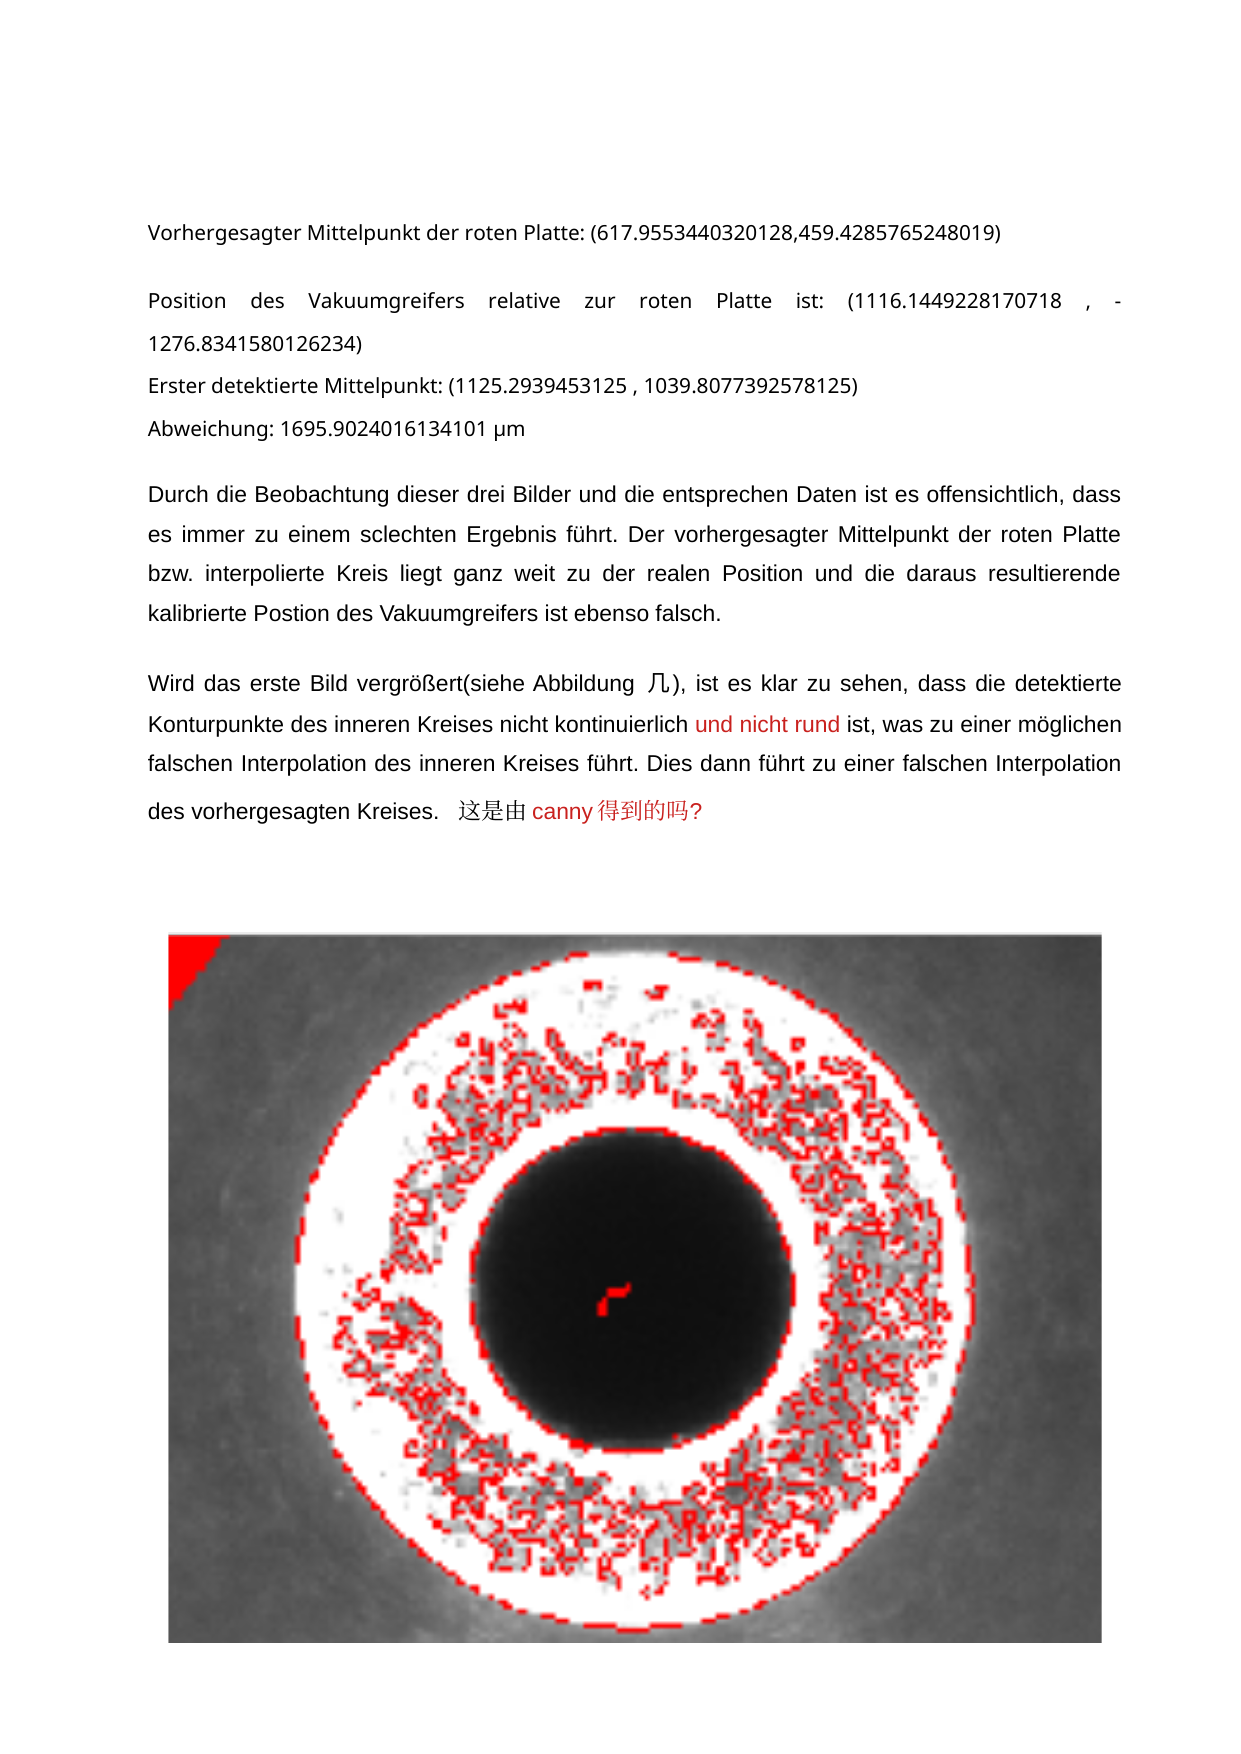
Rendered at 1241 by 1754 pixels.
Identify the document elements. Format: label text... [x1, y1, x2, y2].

picture [168, 932, 1102, 1643]
text Vorhergesagter Mittelpunkt der roten Platte: (617.9553440320128,459.4285765248019) [148, 218, 1122, 247]
text Durch die Beobachtung dieser drei Bilder und die entsprechen Daten ist es offensichtlich, dass es immer zu einem sclechten Ergebnis führt. Der vorhergesagter Mittelpunkt der roten Platte bzw. interpolierte Kreis liegt ganz weit zu der realen Position und die daraus resultierende kalibrierte Postion des Vakuumgreifers ist ebenso falsch. [148, 481, 1122, 626]
text Position des Vakuumgreifers relative zur roten Platte ist: (1116.1449228170718 , -1276.8341580126234) Erster detektierte Mittelpunkt: (1125.2939453125 , 1039.8077392578125) Abweichung: 1695.9024016134101 µm [148, 286, 1122, 442]
text Wird das erste Bild vergrößert(siehe Abbildung 几), ist es klar zu sehen, dass die detektierte Konturpunkte des inneren Kreises nicht kontinuierlich und nicht rund ist, was zu einer möglichen falschen Interpolation des inneren Kreises führt. Dies dann führt zu einer falschen Interpolation des vorhergesagten Kreises. 这是由canny得到的吗? [148, 664, 1122, 826]
